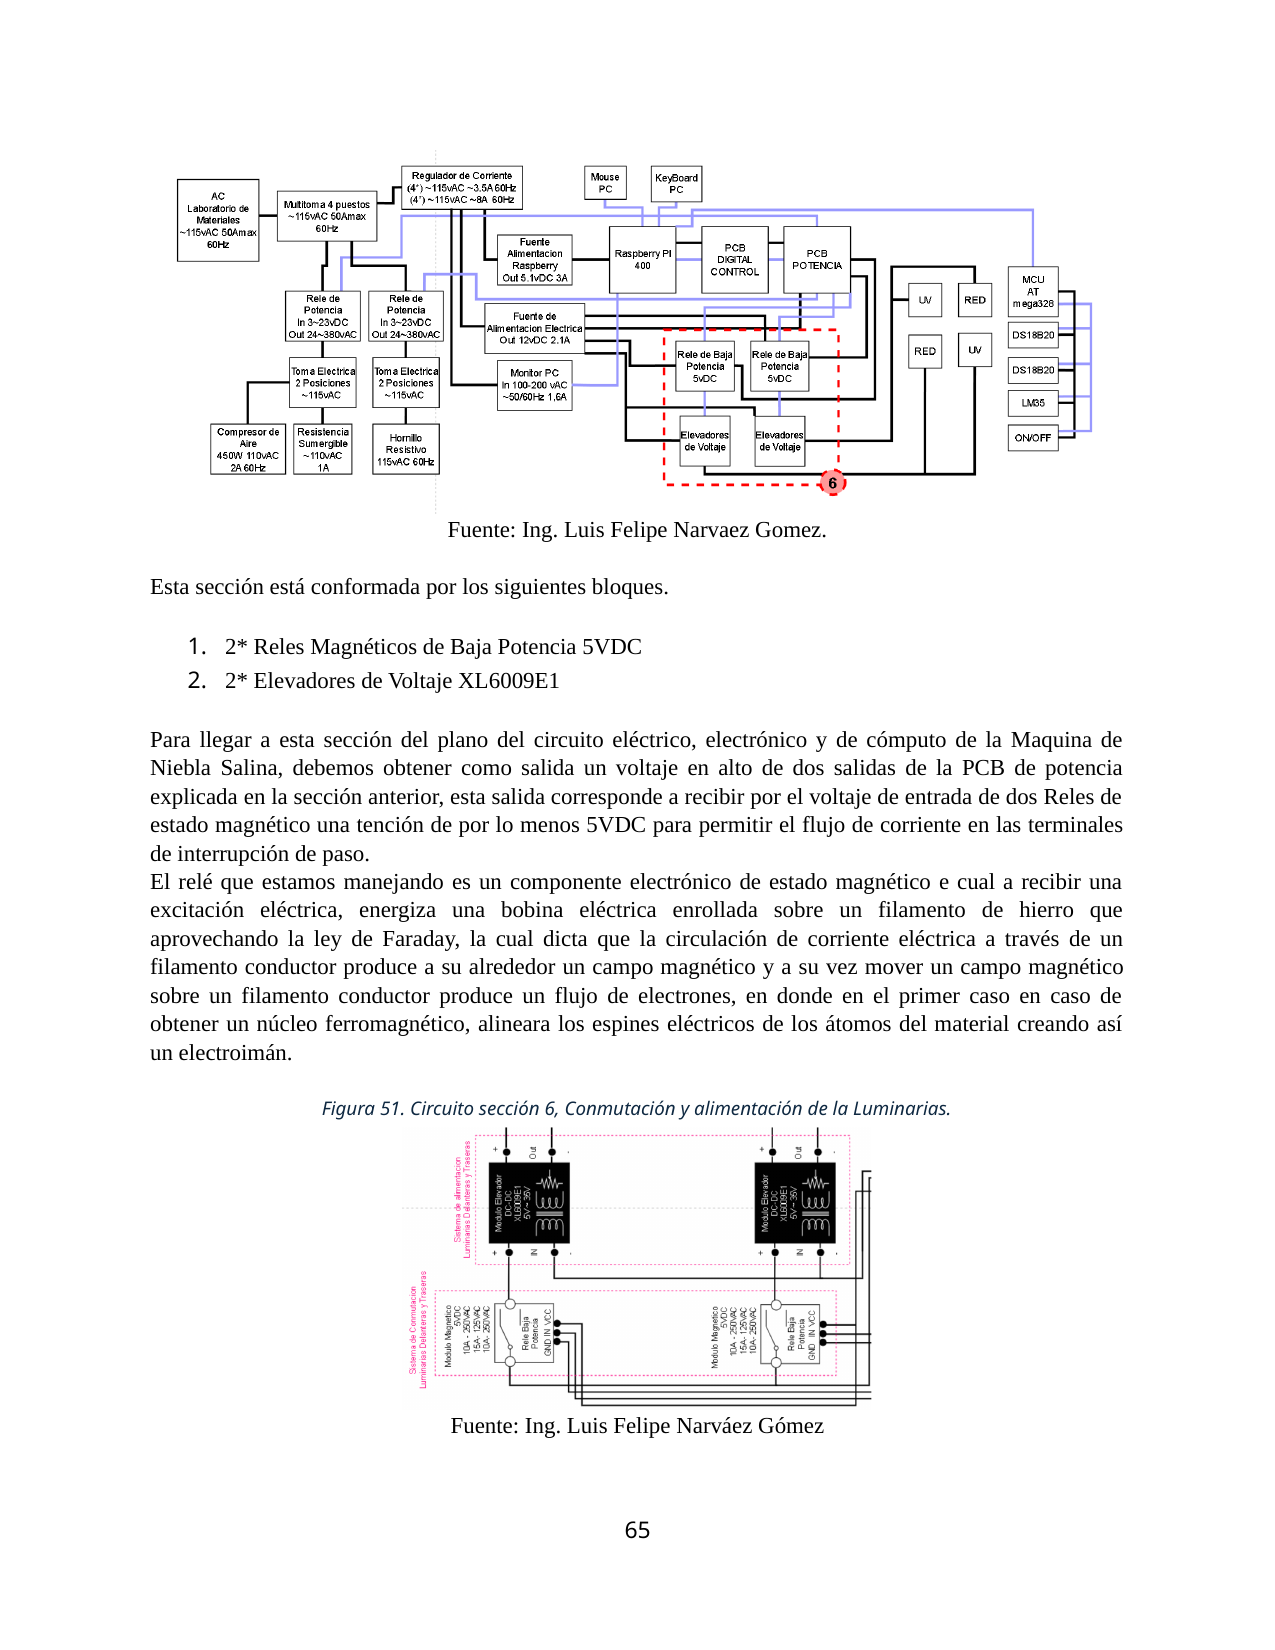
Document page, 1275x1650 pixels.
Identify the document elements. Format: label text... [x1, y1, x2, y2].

picture [402, 1128, 871, 1410]
text Esta sección está conformada por los siguientes bloques. [150, 573, 1125, 599]
list 2* Elevadores de Voltaje XL6009E1 [187, 664, 1125, 695]
text Fuente: Ing. Luis Felipe Narváez Gómez [150, 1412, 1125, 1439]
text Figura 51. Circuito sección 6, Conmutación y alimentación de la Luminarias. [150, 1096, 1125, 1121]
text Fuente: Ing. Luis Felipe Narvaez Gomez. [150, 516, 1125, 542]
list 2* Reles Magnéticos de Baja Potencia 5VDC [187, 630, 1125, 661]
picture [167, 150, 1108, 514]
text Para llegar a esta sección del plano del circuito eléctrico, electrónico y de cómputo de la Maquina de Niebla Salina, debemos obtener como salida un voltaje en alto de dos salidas de la PCB de potencia explicada en la sección anterior, esta salida corresponde a recibir por el voltaje de entrada de dos Reles de estado magnético una tención de por lo menos 5VDC para permitir el flujo de corriente en las terminales de interrupción de paso. [150, 726, 1125, 866]
text El relé que estamos manejando es un componente electrónico de estado magnético e cual a recibir una excitación eléctrica, energiza una bobina eléctrica enrollada sobre un filamento de hierro que aprovechando la ley de Faraday, la cual dicta que la circulación de corriente eléctrica a través de un filamento conductor produce a su alrededor un campo magnético y a su vez mover un campo magnético sobre un filamento conductor produce un flujo de electrones, en donde en el primer caso en caso de obtener un núcleo ferromagnético, alineara los espines eléctricos de los átomos del material creando así un electroimán. [150, 868, 1125, 1065]
